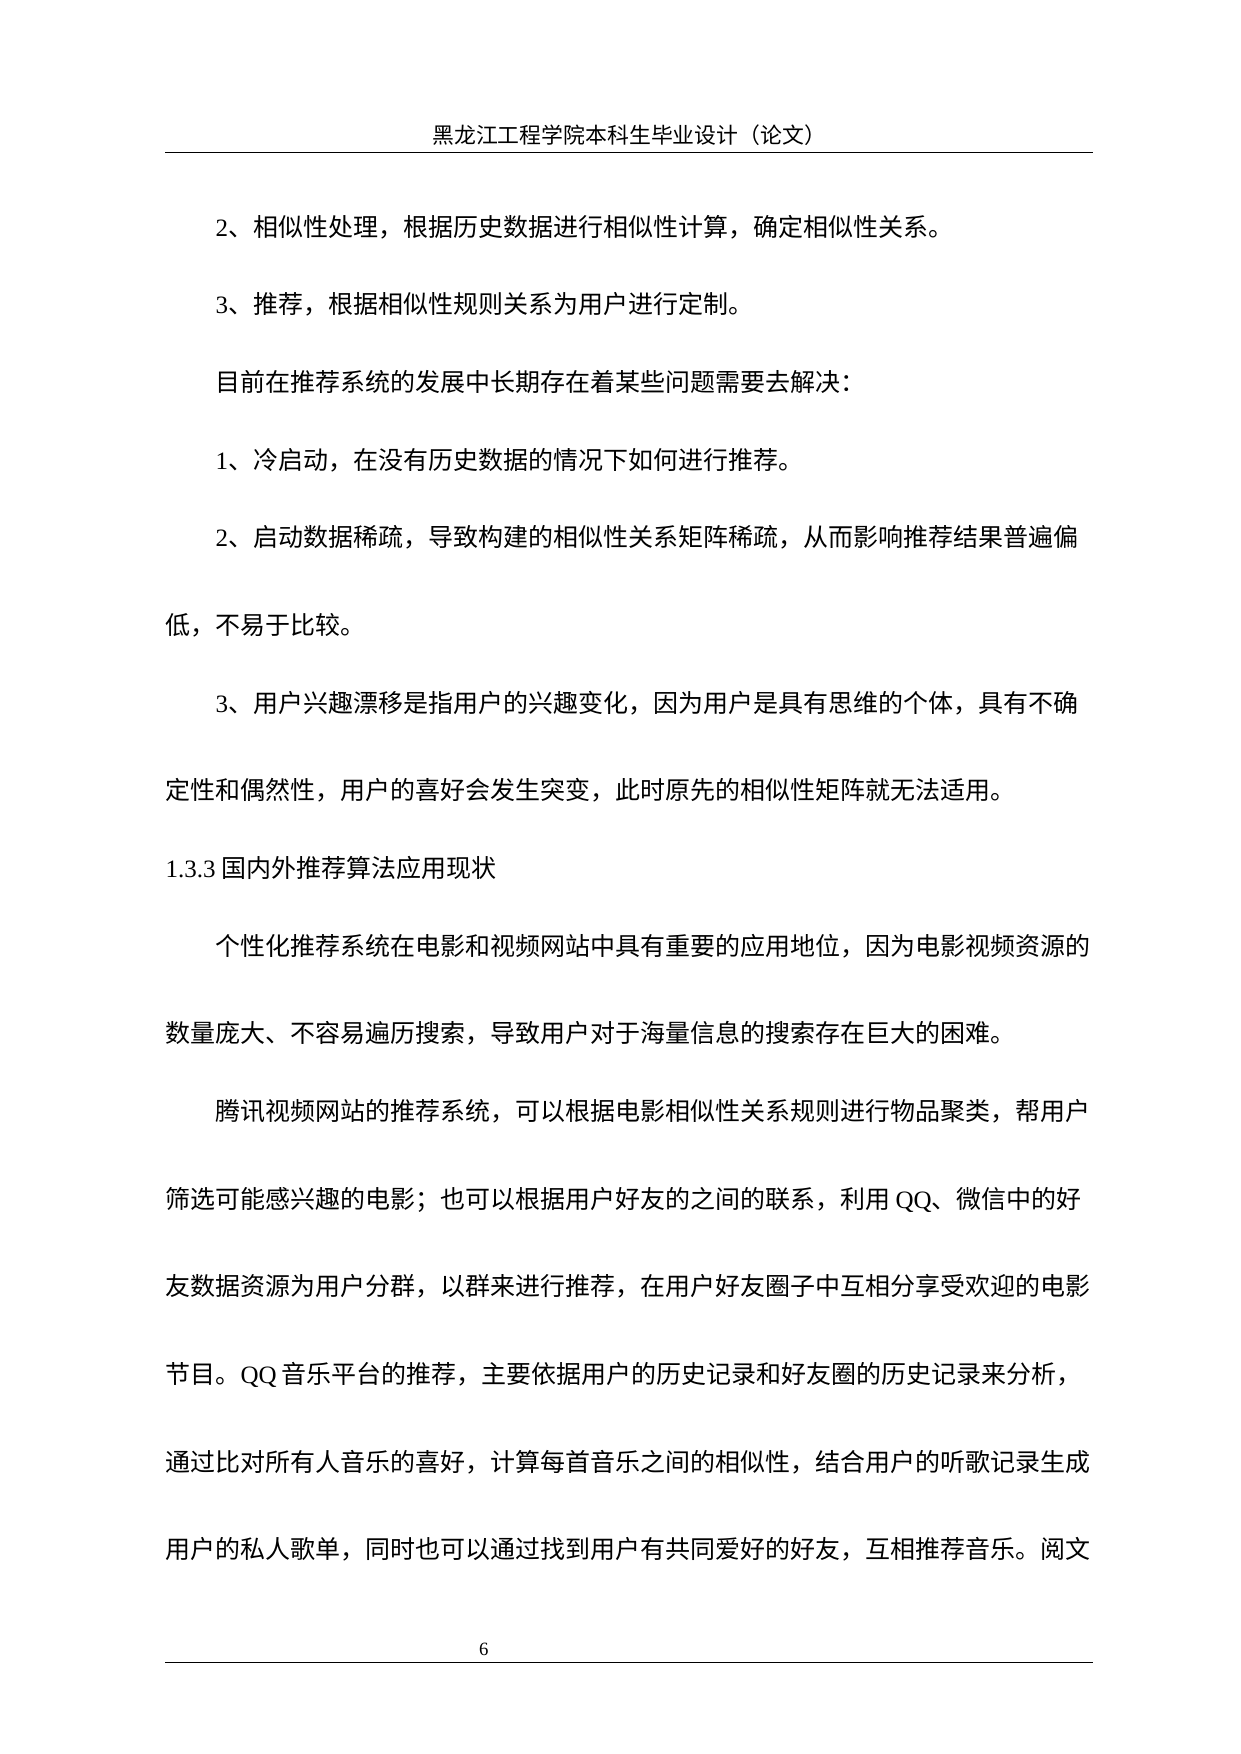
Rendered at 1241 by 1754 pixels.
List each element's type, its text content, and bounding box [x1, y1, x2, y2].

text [165, 1077, 1093, 1581]
text 3、用户兴趣漂移是指用户的兴趣变化，因为用户是具有思维的个体，具有不确定性和偶然性，用户的喜好会发生突变，此时原先的相似性矩阵就无法适用。 [165, 669, 1093, 821]
subtitle 1.3.3 国内外推荐算法应用现状 [165, 834, 1093, 899]
text 3、推荐，根据相似性规则关系为用户进行定制。 [165, 271, 1093, 336]
text 2、相似性处理，根据历史数据进行相似性计算，确定相似性关系。 [165, 193, 1093, 258]
text 2、启动数据稀疏，导致构建的相似性关系矩阵稀疏，从而影响推荐结果普遍偏低，不易于比较。 [165, 503, 1093, 656]
text 目前在推荐系统的发展中长期存在着某些问题需要去解决： [165, 348, 1093, 413]
text 1、冷启动，在没有历史数据的情况下如何进行推荐。 [165, 426, 1093, 491]
text 个性化推荐系统在电影和视频网站中具有重要的应用地位，因为电影视频资源的数量庞大、不容易遍历搜索，导致用户对于海量信息的搜索存在巨大的困难。 [165, 912, 1093, 1064]
